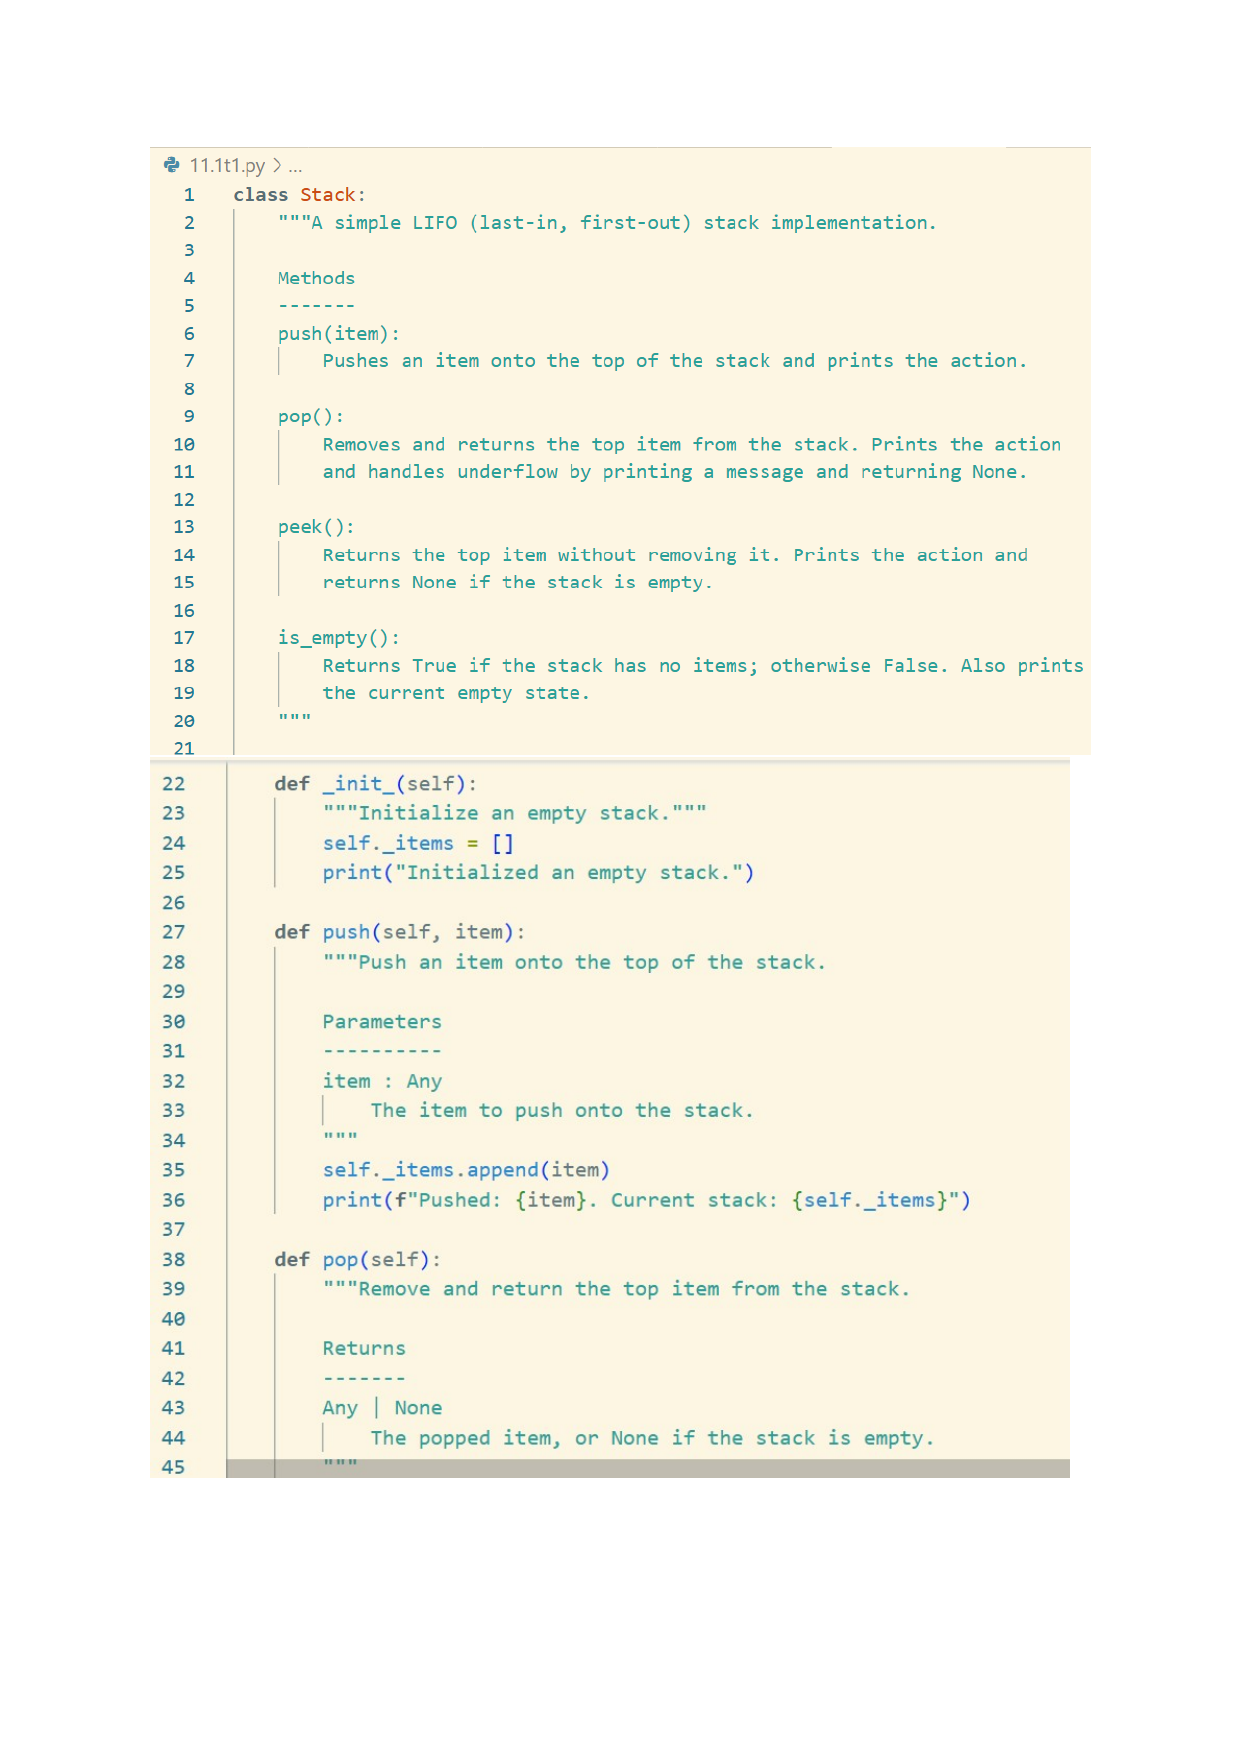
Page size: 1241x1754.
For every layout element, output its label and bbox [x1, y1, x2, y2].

picture [150, 757, 1070, 1478]
picture [150, 147, 1091, 755]
